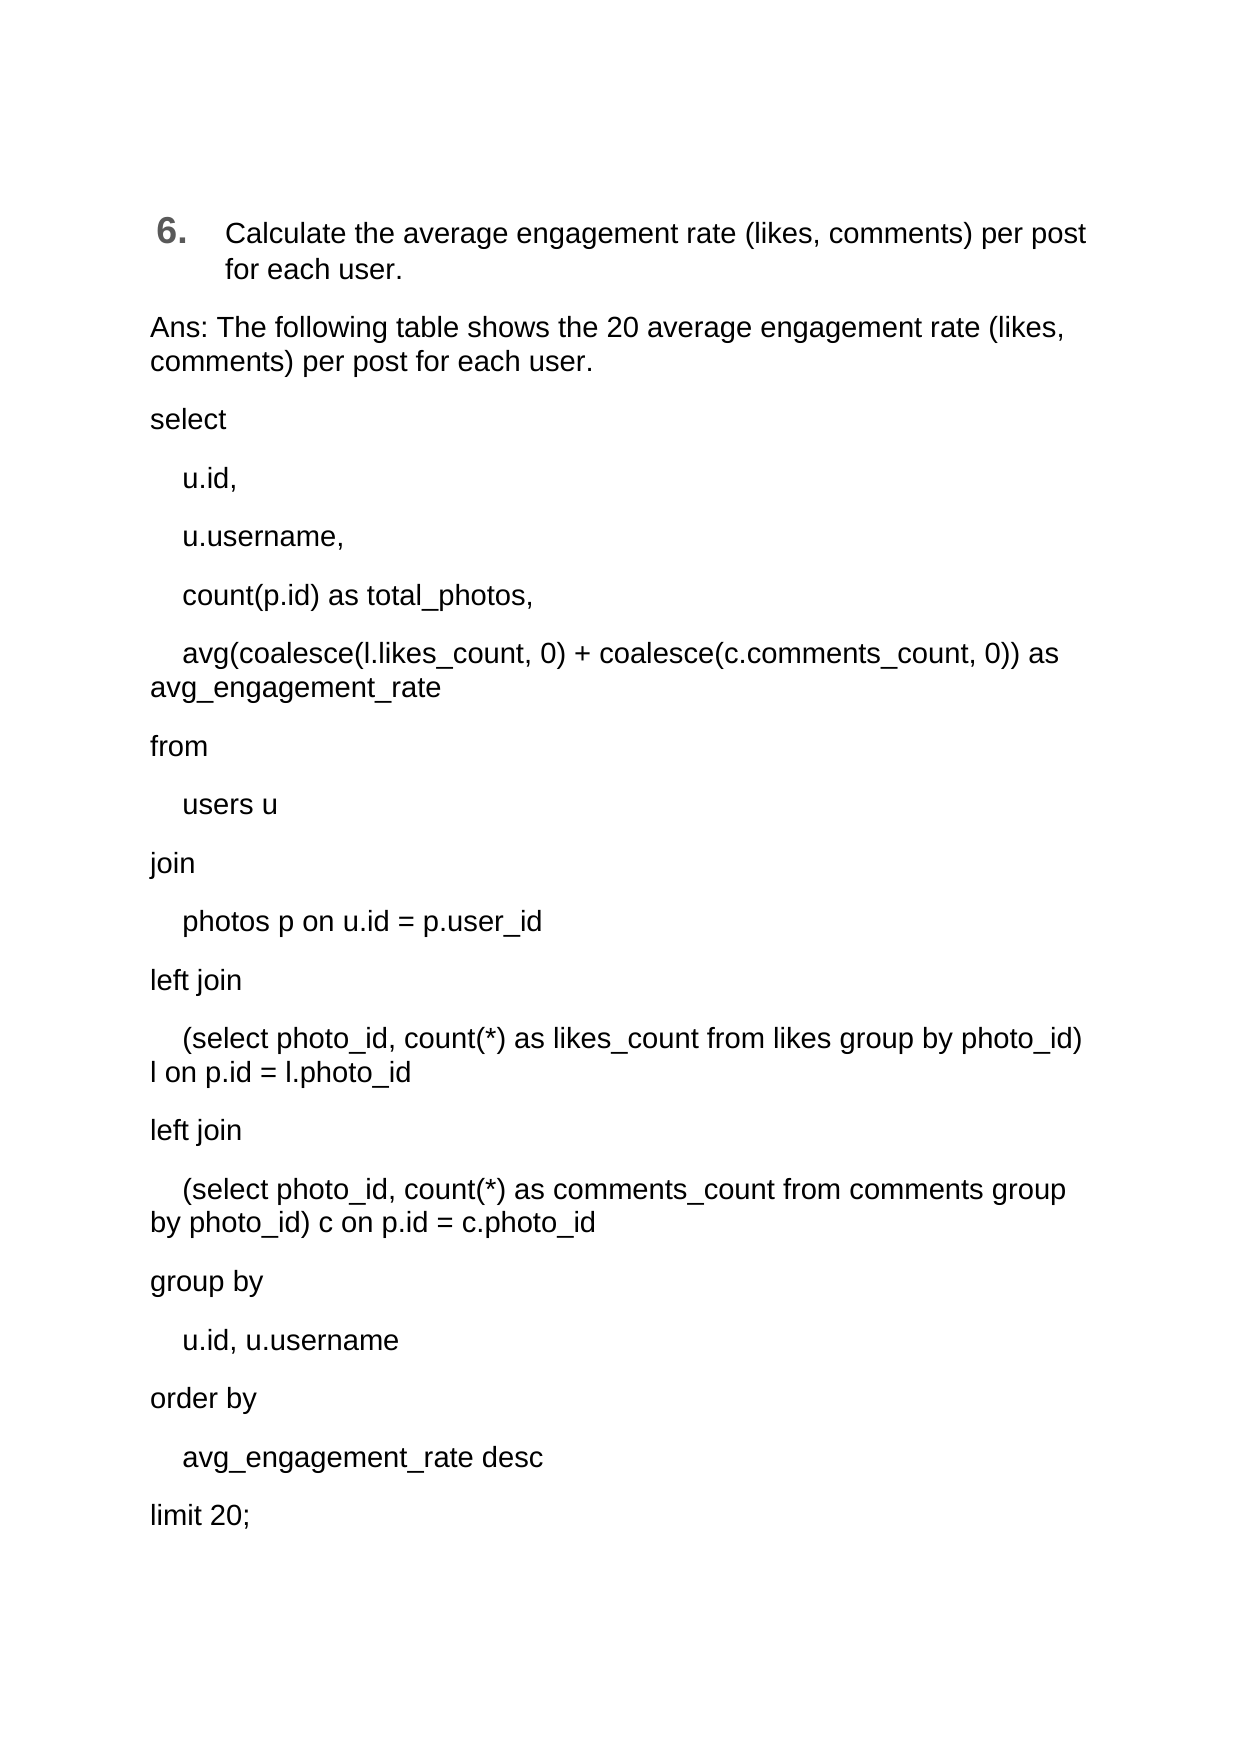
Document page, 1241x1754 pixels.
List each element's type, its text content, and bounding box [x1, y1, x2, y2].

text join [150, 846, 1090, 879]
text u.id, [150, 461, 1090, 494]
text u.id, u.username [150, 1322, 1090, 1356]
text (select photo_id, count(*) as comments_count from comments group by photo_id) c on p.id = c.photo_id [150, 1172, 1090, 1239]
text avg(coalesce(l.likes_count, 0) + coalesce(c.comments_count, 0)) as avg_engagement_rate [150, 636, 1090, 703]
text (select photo_id, count(*) as likes_count from likes group by photo_id) l on p.id = l.photo_id [150, 1021, 1090, 1088]
text order by [150, 1381, 1090, 1414]
text left join [150, 963, 1090, 996]
text select [150, 402, 1090, 436]
text avg_engagement_rate desc [150, 1439, 1090, 1473]
text u.username, [150, 519, 1090, 553]
text users u [150, 787, 1090, 821]
text photos p on u.id = p.user_id [150, 904, 1090, 938]
text limit 20; [150, 1498, 1090, 1532]
text from [150, 728, 1090, 762]
text count(p.id) as total_photos, [150, 578, 1090, 611]
text group by [150, 1264, 1090, 1297]
list Calculate the average engagement rate (likes, comments) per post for each user. [187, 208, 1090, 285]
text Ans: The following table shows the 20 average engagement rate (likes, comments) per post for each user. [150, 310, 1090, 377]
text left join [150, 1113, 1090, 1147]
